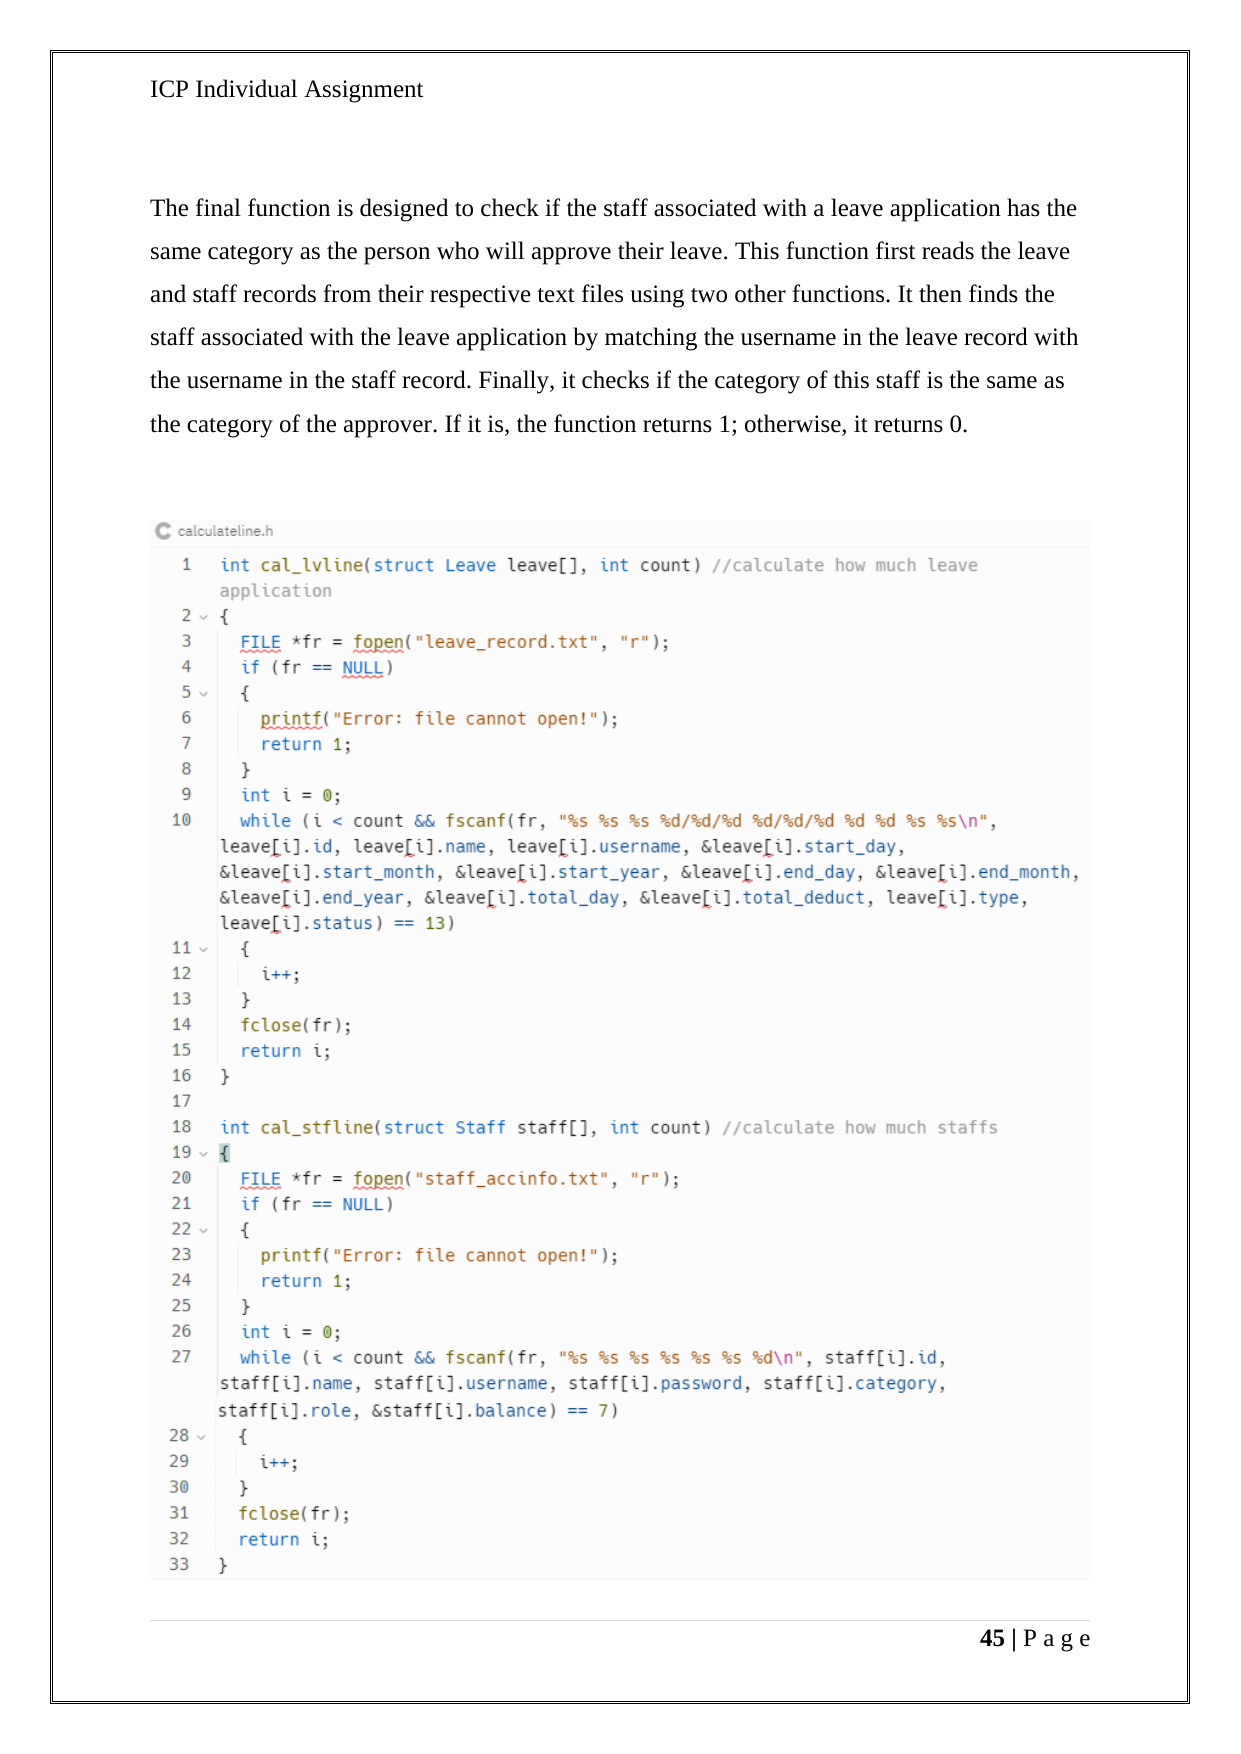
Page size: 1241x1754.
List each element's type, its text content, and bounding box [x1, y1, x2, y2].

picture [150, 520, 1091, 1580]
text The final function is designed to check if the staff associated with a leave application has the same category as the person who will approve their leave. This function first reads the leave and staff records from their respective text files using two other functions. It then finds the staff associated with the leave application by matching the username in the leave record with the username in the staff record. Finally, it checks if the category of this staff is the same as the category of the approver. If it is, the function returns 1; otherwise, it returns 0. [150, 193, 1090, 437]
